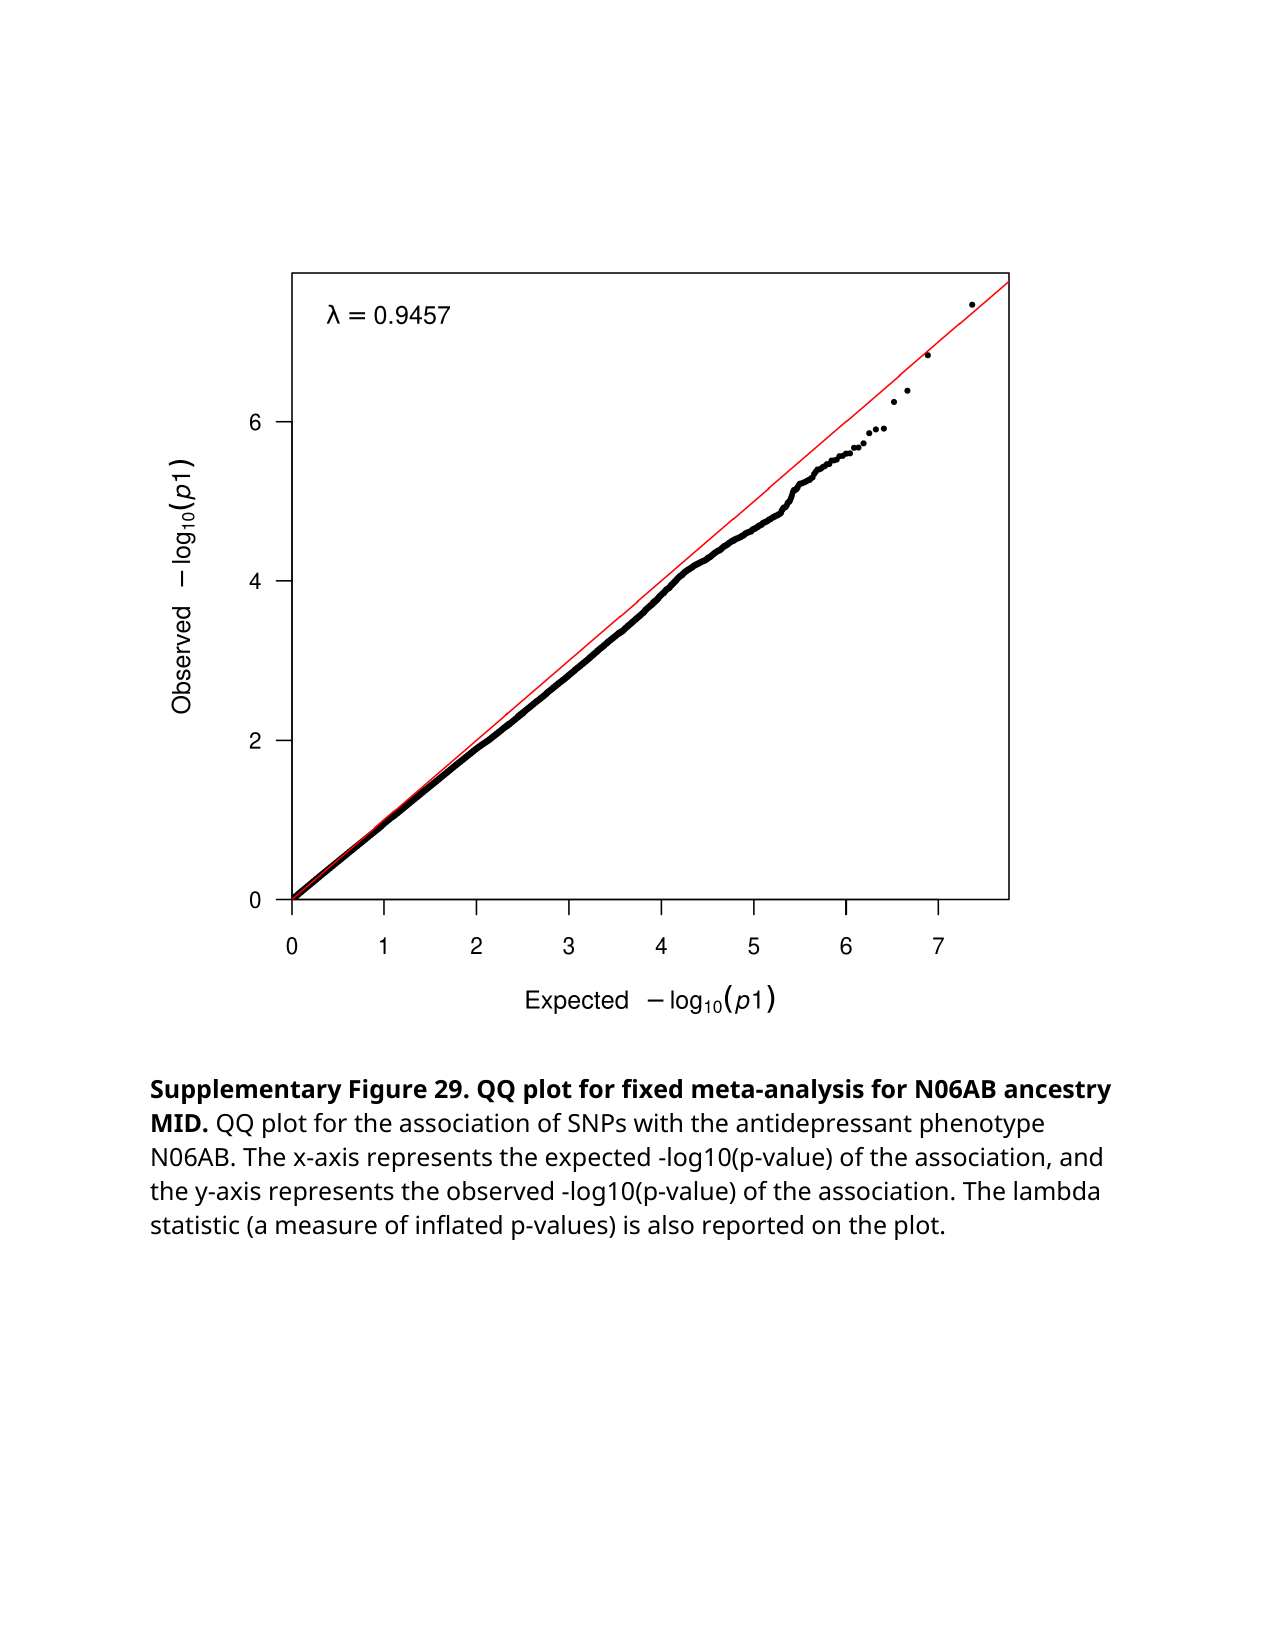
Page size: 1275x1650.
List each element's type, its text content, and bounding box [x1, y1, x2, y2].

text Supplementary Figure 29. QQ plot for fixed meta-analysis for N06AB ancestry MID. QQ plot for the association of SNPs with the antidepressant phenotype N06AB. The x-axis represents the expected -log10(p-value) of the association, and the y-axis represents the observed -log10(p-value) of the association. The lambda statistic (a measure of inflated p-values) is also reported on the plot. [150, 1072, 1125, 1242]
picture [168, 150, 1072, 1053]
